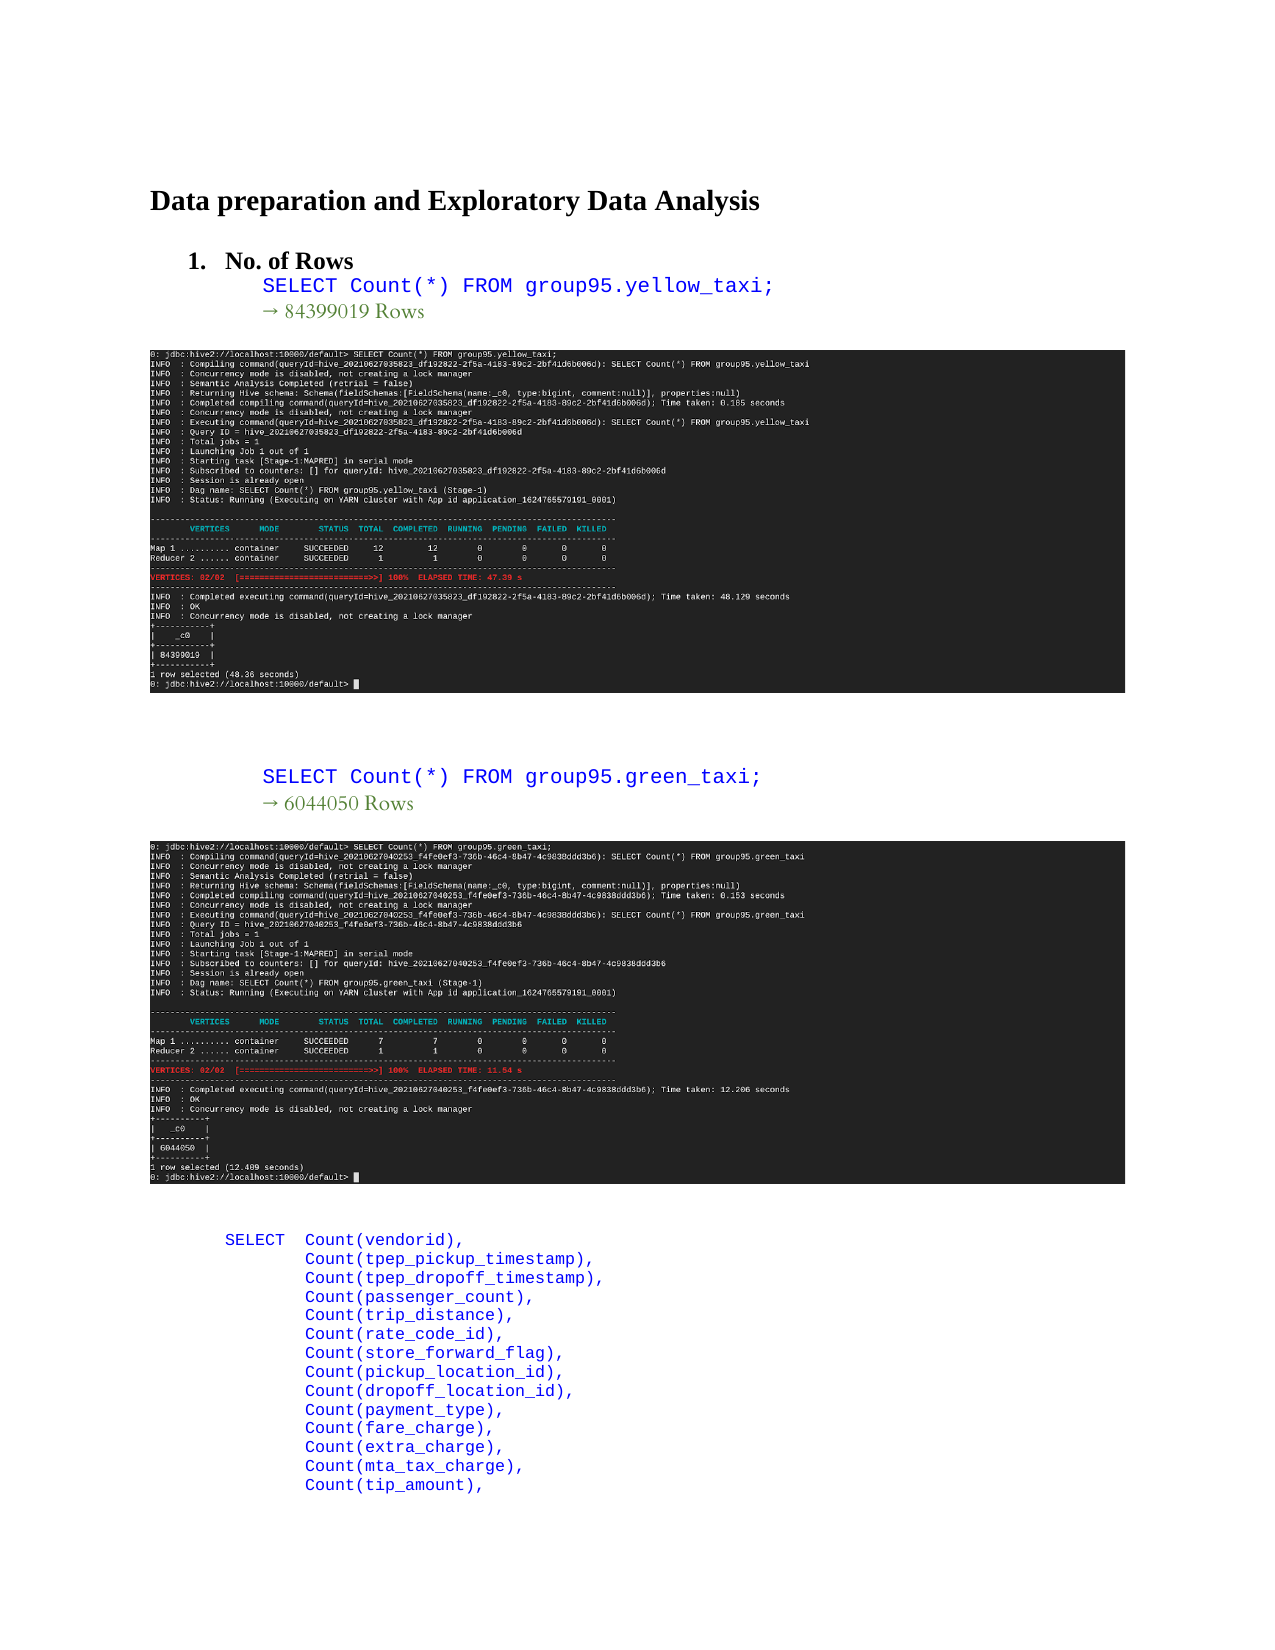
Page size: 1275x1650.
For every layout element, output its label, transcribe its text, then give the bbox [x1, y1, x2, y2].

text Count(tip_amount), [225, 1477, 1125, 1496]
text Count(fare_charge), [225, 1420, 1125, 1439]
text Data preparation and Exploratory Data Analysis [150, 183, 1125, 217]
text Count(trip_distance), [225, 1307, 1125, 1326]
text Count(dropoff_location_id), [225, 1382, 1125, 1401]
text Count(mta_tax_charge), [225, 1458, 1125, 1477]
text Count(pickup_location_id), [225, 1363, 1125, 1382]
text Count(extra_charge), [225, 1439, 1125, 1458]
text Count(store_forward_flag), [225, 1345, 1125, 1363]
picture [150, 350, 1125, 693]
text Count(tpep_pickup_timestamp), [225, 1250, 1125, 1269]
list No. of Rows [187, 246, 1125, 274]
text SELECT Count(*) FROM group95.green_taxi; [262, 766, 1125, 789]
text Count(payment_type), [225, 1401, 1125, 1420]
text → 6044050 Rows [187, 789, 1125, 818]
text Count(rate_code_id), [225, 1326, 1125, 1345]
text SELECT Count(vendorid), [225, 1232, 1125, 1250]
text SELECT Count(*) FROM group95.yellow_taxi; → 84399019 Rows [262, 274, 1125, 326]
text Count(passenger_count), [225, 1288, 1125, 1307]
text Count(tpep_dropoff_timestamp), [225, 1269, 1125, 1288]
picture [150, 841, 1125, 1184]
